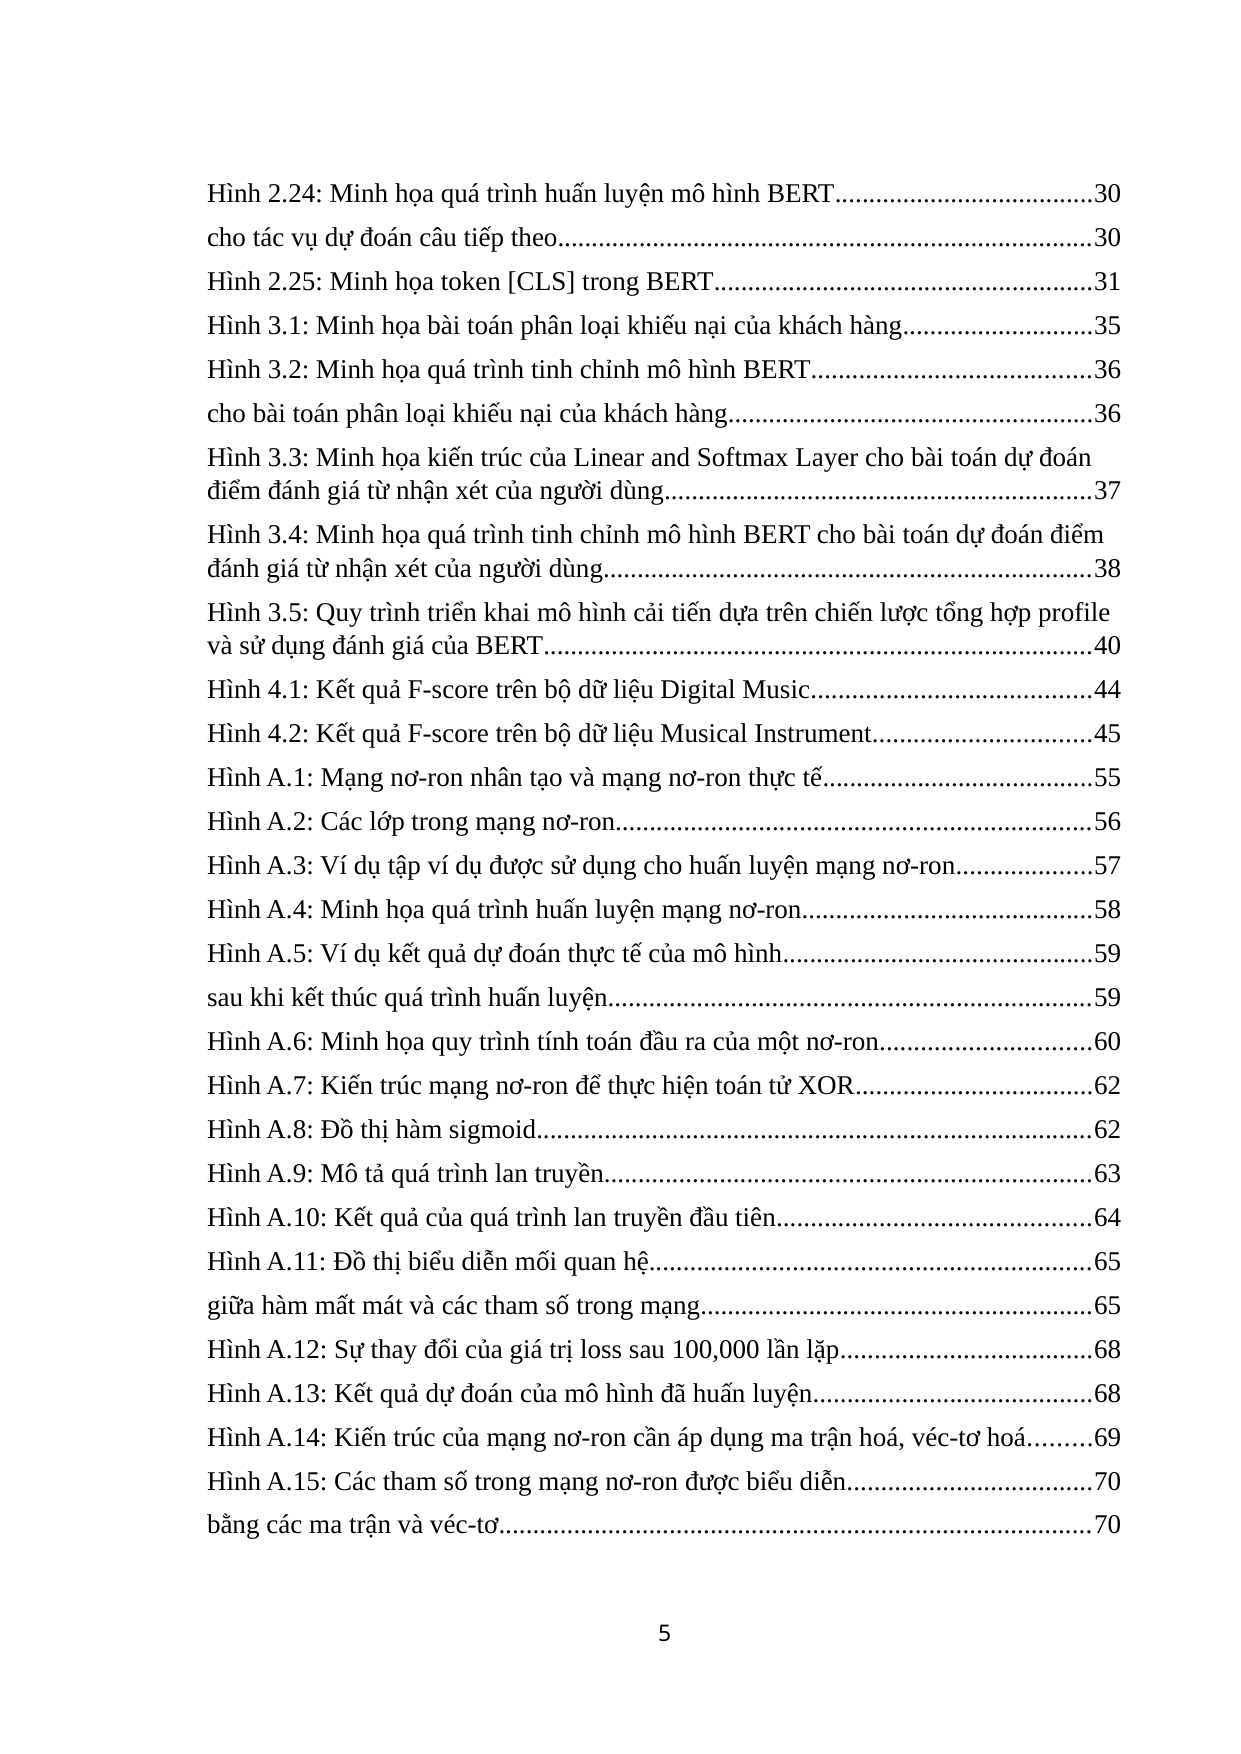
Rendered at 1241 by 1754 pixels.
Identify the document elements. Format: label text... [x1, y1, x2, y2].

text Hình 3.4: Minh họa quá trình tinh chỉnh mô hình BERT cho bài toán dự đoán điểm đánh giá từ nhận xét của người dùng 38 [207, 518, 1122, 583]
text Hình 2.24: Minh họa quá trình huấn luyện mô hình BERT 30 [207, 177, 1122, 208]
text Hình 3.3: Minh họa kiến trúc của Linear and Softmax Layer cho bài toán dự đoán điểm đánh giá từ nhận xét của người dùng 37 [207, 441, 1122, 506]
text Hình A.9: Mô tả quá trình lan truyền 63 [207, 1157, 1122, 1188]
text Hình A.5: Ví dụ kết quả dự đoán thực tế của mô hình 59 [207, 937, 1122, 968]
text Hình A.10: Kết quả của quá trình lan truyền đầu tiên 64 [207, 1201, 1122, 1232]
text Hình A.1: Mạng nơ-ron nhân tạo và mạng nơ-ron thực tế 55 [207, 761, 1122, 792]
text Hình 3.1: Minh họa bài toán phân loại khiếu nại của khách hàng 35 [207, 309, 1122, 340]
text sau khi kết thúc quá trình huấn luyện 59 [207, 981, 1122, 1012]
text Hình 4.2: Kết quả F-score trên bộ dữ liệu Musical Instrument 45 [207, 717, 1122, 748]
text cho tác vụ dự đoán câu tiếp theo 30 [207, 221, 1122, 252]
text Hình 2.25: Minh họa token [CLS] trong BERT 31 [207, 265, 1122, 296]
text Hình 4.1: Kết quả F-score trên bộ dữ liệu Digital Music 44 [207, 673, 1122, 704]
text Hình A.4: Minh họa quá trình huấn luyện mạng nơ-ron 58 [207, 893, 1122, 924]
text Hình A.13: Kết quả dự đoán của mô hình đã huấn luyện 68 [207, 1377, 1122, 1408]
text Hình 3.5: Quy trình triển khai mô hình cải tiến dựa trên chiến lược tổng hợp profile và sử dụng đánh giá của BERT 40 [207, 596, 1122, 661]
text Hình A.3: Ví dụ tập ví dụ được sử dụng cho huấn luyện mạng nơ-ron 57 [207, 849, 1122, 880]
text Hình A.14: Kiến trúc của mạng nơ-ron cần áp dụng ma trận hoá, véc-tơ hoá 69 [207, 1421, 1122, 1452]
text Hình A.2: Các lớp trong mạng nơ-ron 56 [207, 805, 1122, 836]
text giữa hàm mất mát và các tham số trong mạng 65 [207, 1289, 1122, 1320]
text Hình A.8: Đồ thị hàm sigmoid 62 [207, 1113, 1122, 1144]
text cho bài toán phân loại khiếu nại của khách hàng 36 [207, 397, 1122, 428]
text Hình 3.2: Minh họa quá trình tinh chỉnh mô hình BERT 36 [207, 353, 1122, 384]
text Hình A.11: Đồ thị biểu diễn mối quan hệ 65 [207, 1245, 1122, 1276]
text Hình A.7: Kiến trúc mạng nơ-ron để thực hiện toán tử XOR 62 [207, 1069, 1122, 1100]
text bằng các ma trận và véc-tơ 70 [207, 1509, 1122, 1540]
text Hình A.6: Minh họa quy trình tính toán đầu ra của một nơ-ron 60 [207, 1025, 1122, 1056]
text Hình A.15: Các tham số trong mạng nơ-ron được biểu diễn 70 [207, 1465, 1122, 1496]
text Hình A.12: Sự thay đổi của giá trị loss sau 100,000 lần lặp 68 [207, 1333, 1122, 1364]
